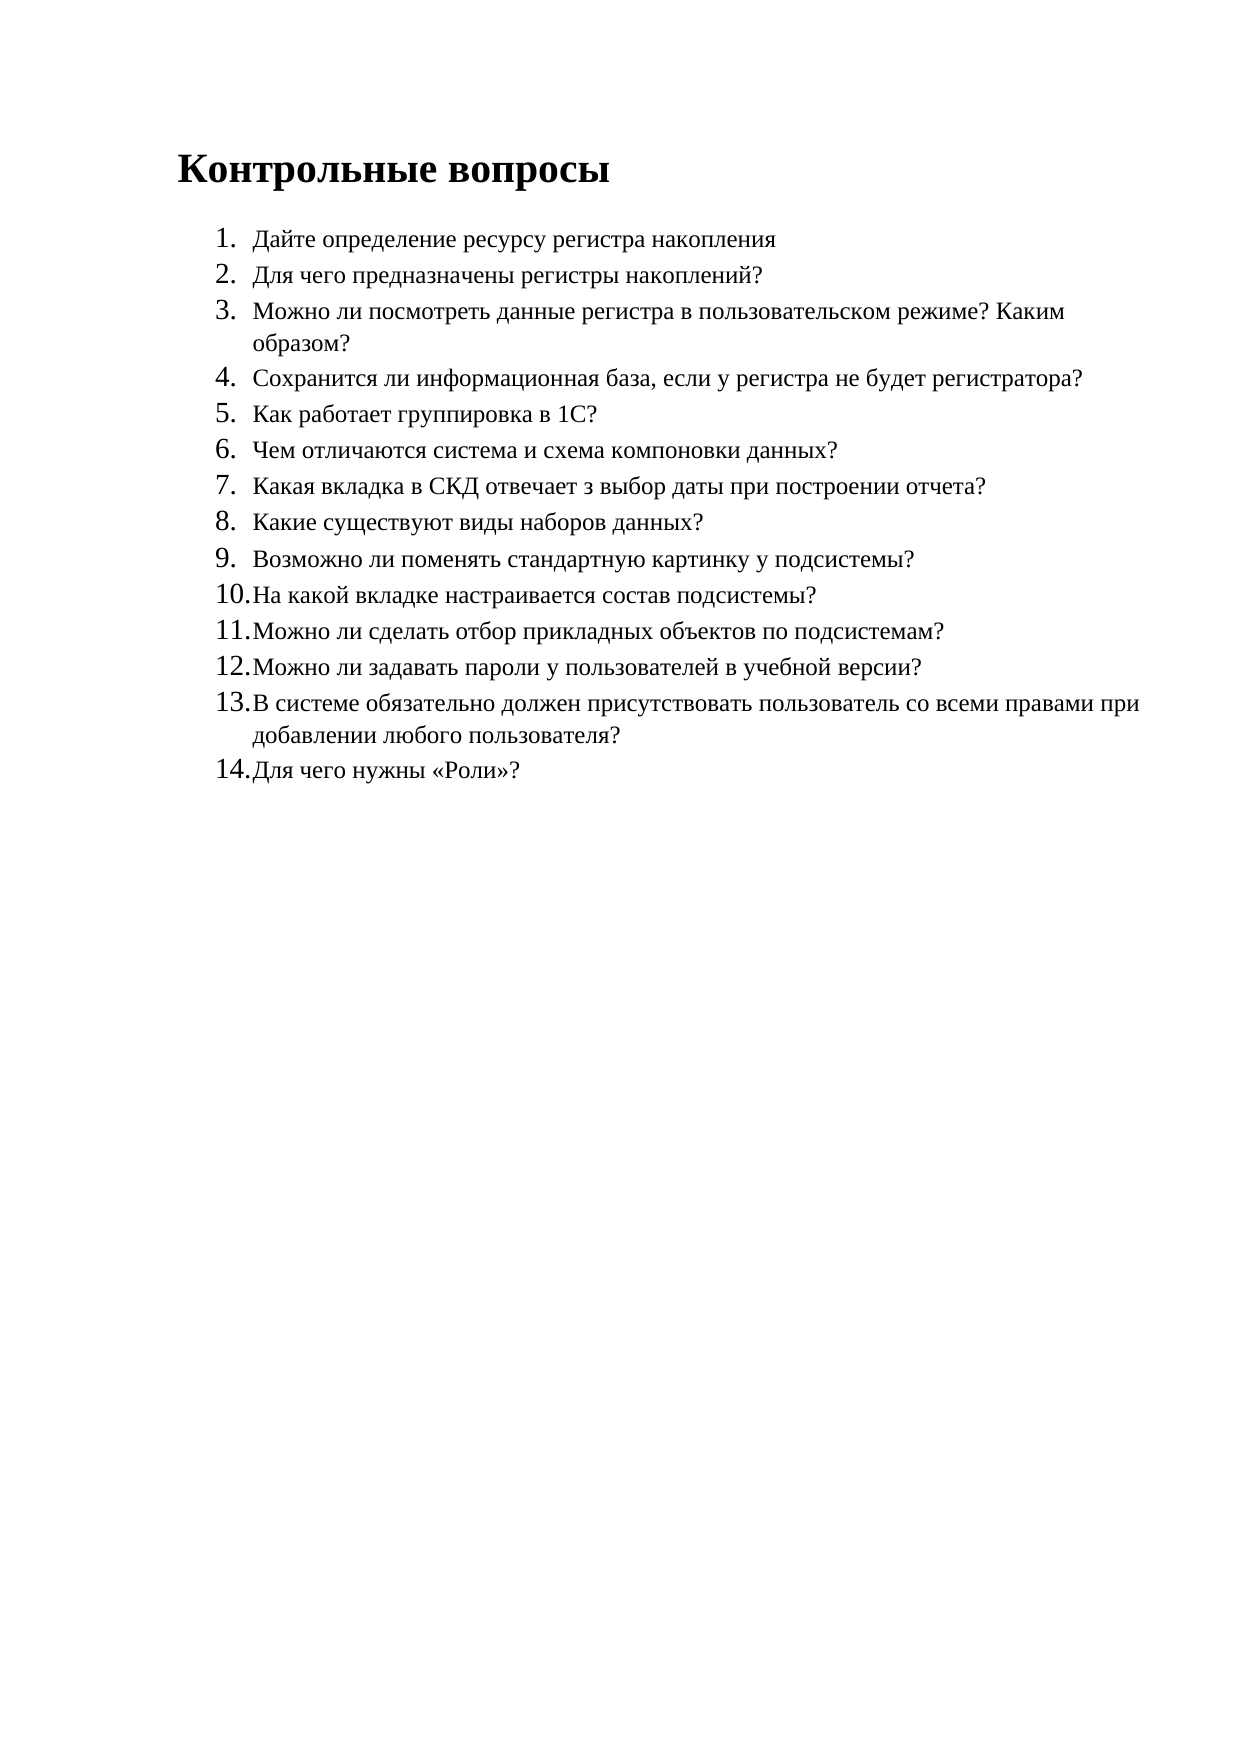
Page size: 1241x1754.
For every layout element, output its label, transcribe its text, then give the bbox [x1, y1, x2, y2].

list Дайте определение ресурсу регистра накопления [215, 220, 1152, 253]
list Для чего нужны «Роли»? [215, 751, 1152, 785]
subtitle Контрольные вопросы [177, 143, 1152, 191]
list На какой вкладке настраивается состав подсистемы? [215, 576, 1152, 609]
list Можно ли сделать отбор прикладных объектов по подсистемам? [215, 612, 1152, 646]
list Сохранится ли информационная база, если у регистра не будет регистратора? [215, 359, 1152, 392]
list Чем отличаются система и схема компоновки данных? [215, 431, 1152, 465]
list Можно ли задавать пароли у пользователей в учебной версии? [215, 648, 1152, 682]
list Возможно ли поменять стандартную картинку у подсистемы? [215, 540, 1152, 573]
list Как работает группировка в 1С? [215, 395, 1152, 429]
list Какие существуют виды наборов данных? [215, 503, 1152, 537]
list Для чего предназначены регистры накоплений? [215, 256, 1152, 289]
list Можно ли посмотреть данные регистра в пользовательском режиме? Каким образом? [215, 292, 1152, 357]
list В системе обязательно должен присутствовать пользователь со всеми правами при добавлении любого пользователя? [215, 684, 1152, 749]
list Какая вкладка в СКД отвечает з выбор даты при построении отчета? [215, 467, 1152, 501]
